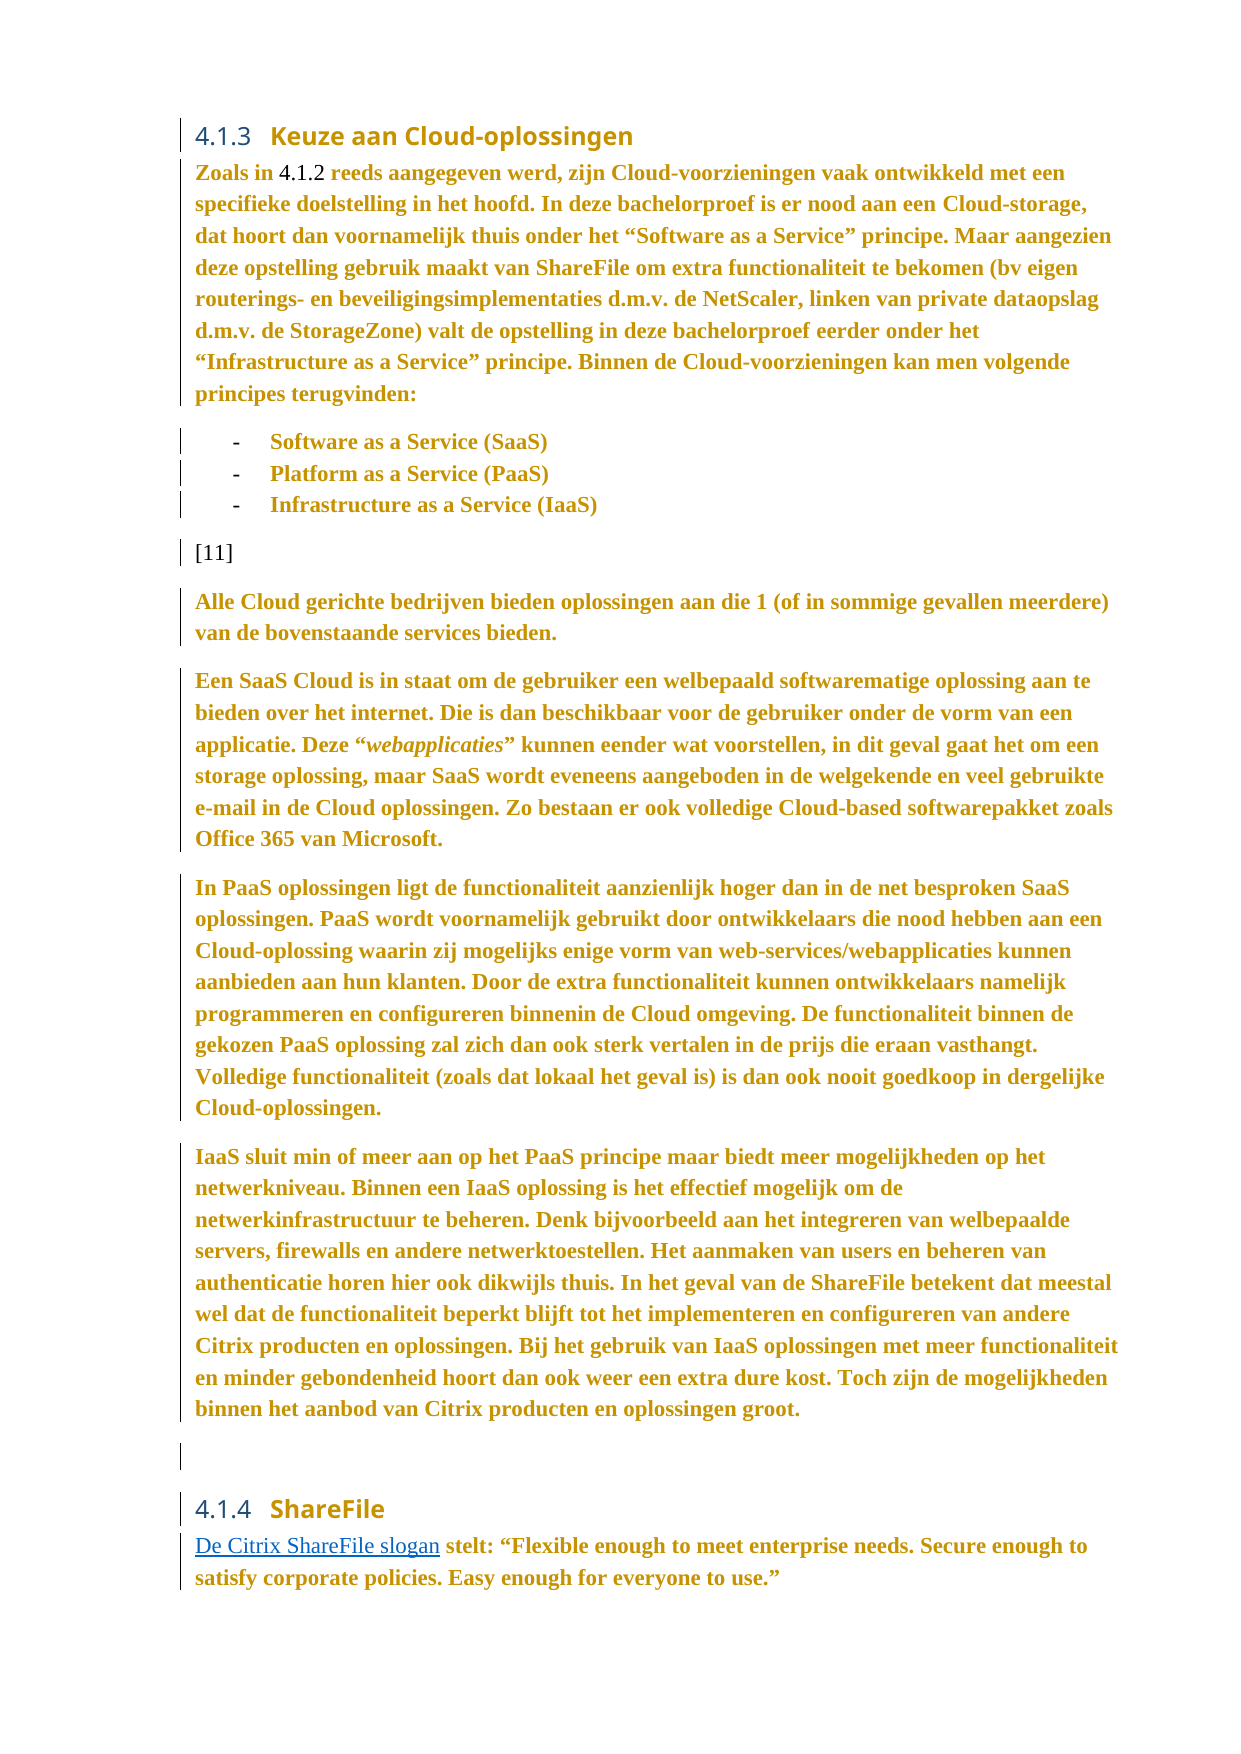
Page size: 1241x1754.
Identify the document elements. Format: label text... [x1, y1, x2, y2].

text Alle Cloud gerichte bedrijven bieden oplossingen aan die 1 (of in sommige gevallen meerdere) van de bovenstaande services bieden. [195, 588, 1122, 646]
list Infrastructure as a Service (IaaS) [232, 491, 1122, 518]
text In PaaS oplossingen ligt de functionaliteit aanzienlijk hoger dan in de net besproken SaaS oplossingen. PaaS wordt voornamelijk gebruikt door ontwikkelaars die nood hebben aan een Cloud-oplossing waarin zij mogelijks enige vorm van web-services/webapplicaties kunnen aanbieden aan hun klanten. Door de extra functionaliteit kunnen ontwikkelaars namelijk programmeren en configureren binnenin de Cloud omgeving. De functionaliteit binnen de gekozen PaaS oplossing zal zich dan ook sterk vertalen in de prijs die eraan vasthangt. Volledige functionaliteit (zoals dat lokaal het geval is) is dan ook nooit goedkoop in dergelijke Cloud-oplossingen. [195, 873, 1122, 1121]
text Een SaaS Cloud is in staat om de gebruiker een welbepaald softwarematige oplossing aan te bieden over het internet. Die is dan beschikbaar voor de gebruiker onder de vorm van een applicatie. Deze “webapplicaties” kunnen eender wat voorstellen, in dit geval gaat het om een storage oplossing, maar SaaS wordt eveneens aangeboden in de welgekende en veel gebruikte e-mail in de Cloud oplossingen. Zo bestaan er ook volledige Cloud-based softwarepakket zoals Office 365 van Microsoft. [195, 667, 1122, 852]
text De Citrix ShareFile slogan stelt: “Flexible enough to meet enterprise needs. Secure enough to satisfy corporate policies. Easy enough for everyone to use.” [195, 1532, 1122, 1590]
text Zoals in 4.1.2 reeds aangegeven werd, zijn Cloud-voorzieningen vaak ontwikkeld met een specifieke doelstelling in het hoofd. In deze bachelorproef is er nood aan een Cloud-storage, dat hoort dan voornamelijk thuis onder het “Software as a Service” principe. Maar aangezien deze opstelling gebruik maakt van ShareFile om extra functionaliteit te bekomen (bv eigen routerings- en beveiligingsimplementaties d.m.v. de NetScaler, linken van private dataopslag d.m.v. de StorageZone) valt de opstelling in deze bachelorproef eerder onder het “Infrastructure as a Service” principe. Binnen de Cloud-voorzieningen kan men volgende principes terugvinden: [195, 159, 1122, 406]
text IaaS sluit min of meer aan op het PaaS principe maar biedt meer mogelijkheden op het netwerkniveau. Binnen een IaaS oplossing is het effectief mogelijk om de netwerkinfrastructuur te beheren. Denk bijvoorbeeld aan het integreren van welbepaalde servers, firewalls en andere netwerktoestellen. Het aanmaken van users en beheren van authenticatie horen hier ook dikwijls thuis. In het geval van de ShareFile betekent dat meestal wel dat de functionaliteit beperkt blijft tot het implementeren en configureren van andere Citrix producten en oplossingen. Bij het gebruik van IaaS oplossingen met meer functionaliteit en minder gebondenheid hoort dan ook weer een extra dure kost. Toch zijn de mogelijkheden binnen het aanbod van Citrix producten en oplossingen groot. [195, 1143, 1122, 1422]
subtitle Keuze aan Cloud-oplossingen [195, 118, 1122, 152]
list Software as a Service (SaaS) [232, 428, 1122, 454]
subtitle ShareFile [195, 1492, 1122, 1526]
list Platform as a Service (PaaS) [232, 460, 1122, 486]
